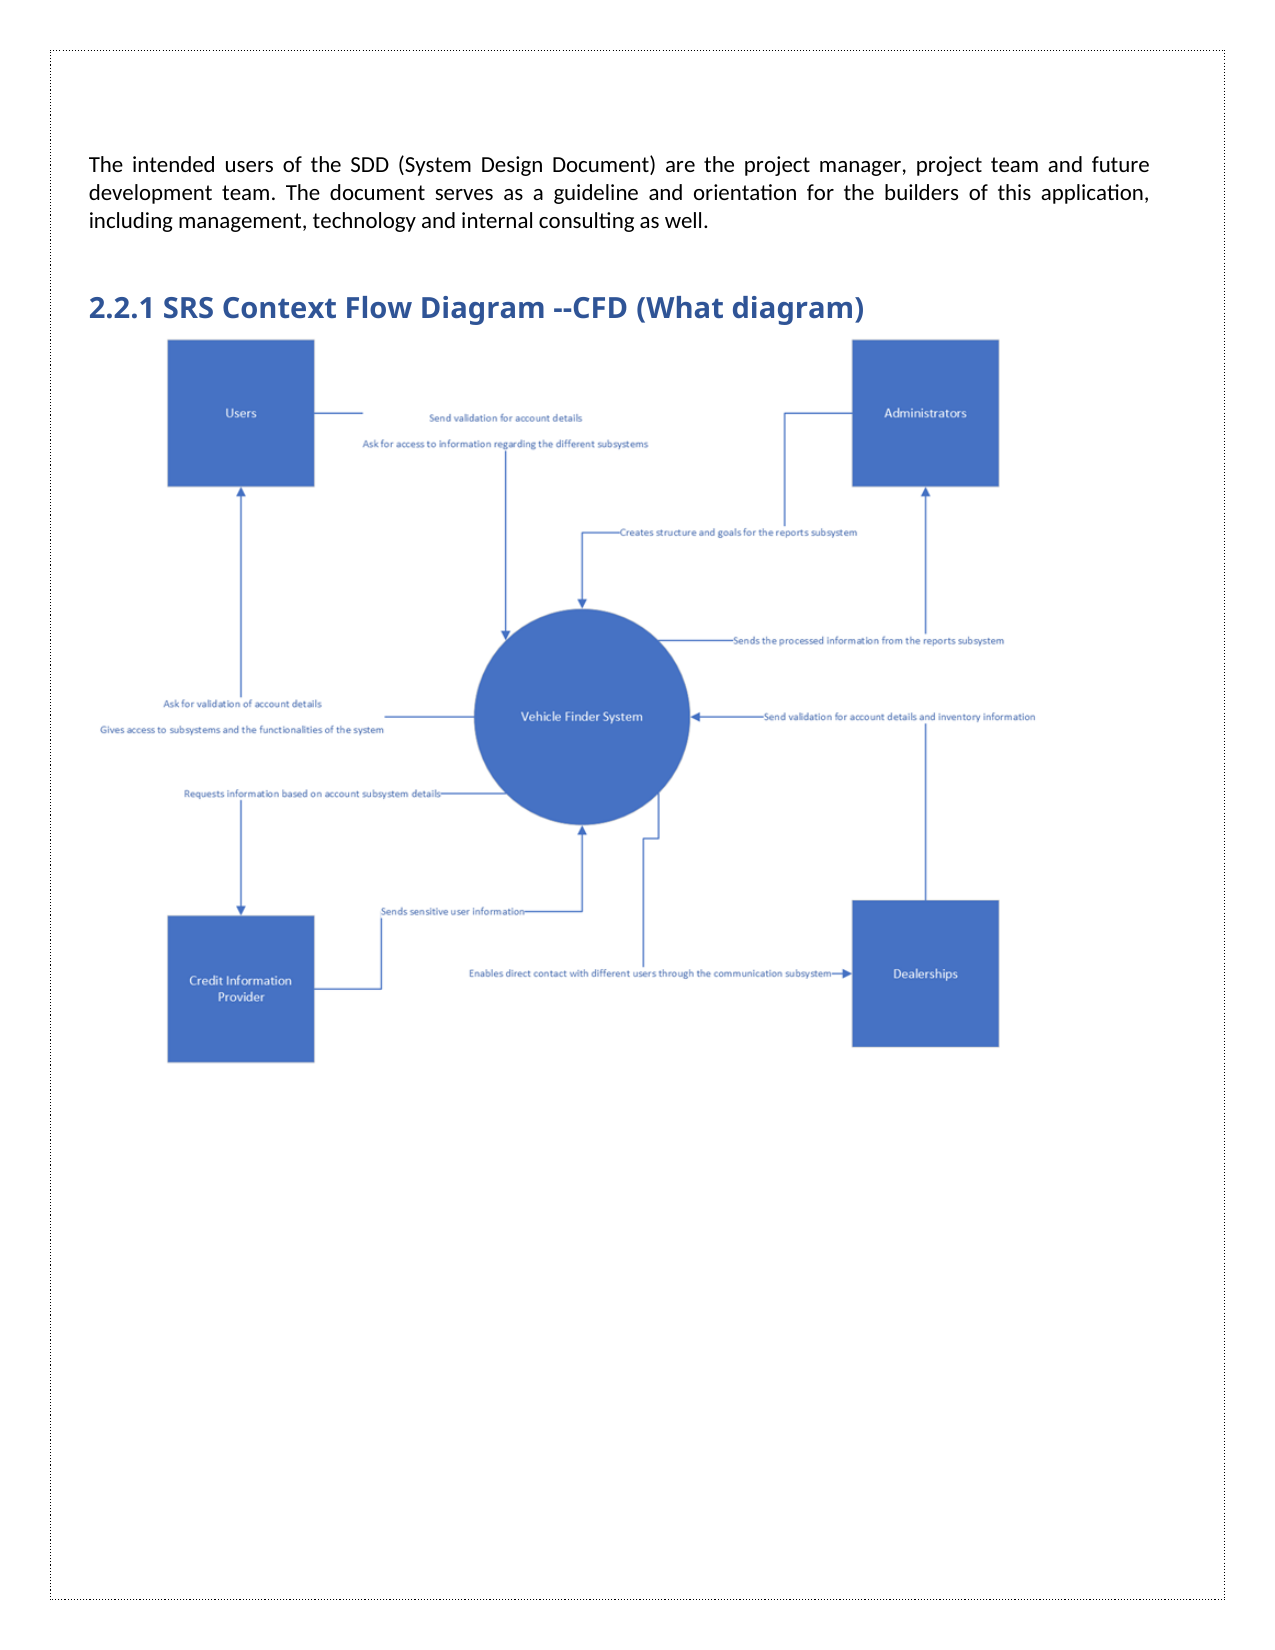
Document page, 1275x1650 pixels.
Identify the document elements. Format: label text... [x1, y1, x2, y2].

picture [88, 334, 1047, 1070]
subtitle 2.2.1 SRS Context Flow Diagram --CFD (What diagram) [88, 287, 1152, 327]
text The intended users of the SDD (System Design Document) are the project manager, project team and future development team. The document serves as a guideline and orientation for the builders of this application, including management, technology and internal consulting as well. [88, 150, 1152, 234]
